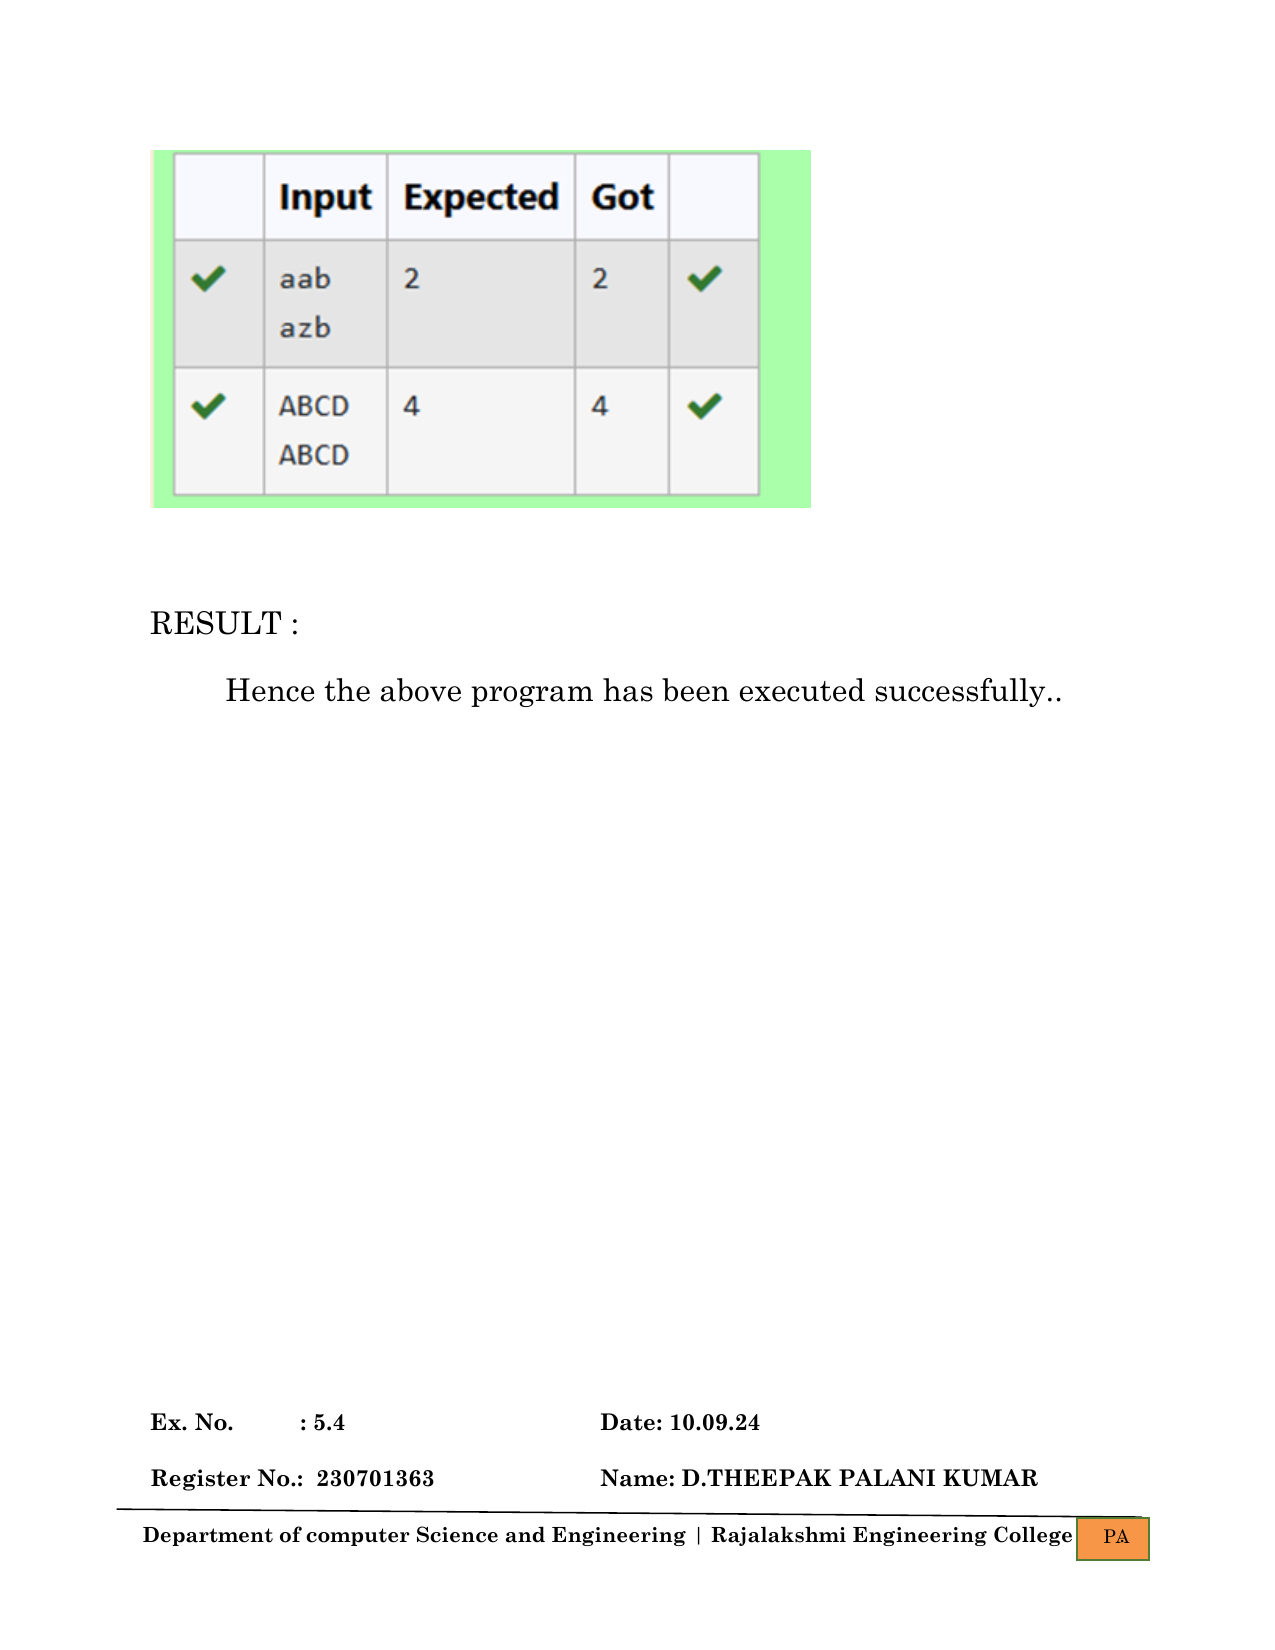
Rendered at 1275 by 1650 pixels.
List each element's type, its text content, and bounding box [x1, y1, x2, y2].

text Hence the above program has been executed successfully.. [150, 671, 1125, 708]
text Register No.: 230701363 Name: D.THEEPAK PALANI KUMAR [150, 1464, 1125, 1492]
text RESULT : [150, 604, 1125, 641]
picture [150, 150, 811, 508]
text Ex. No. : 5.4 Date: 10.09.24 [150, 1407, 1125, 1435]
